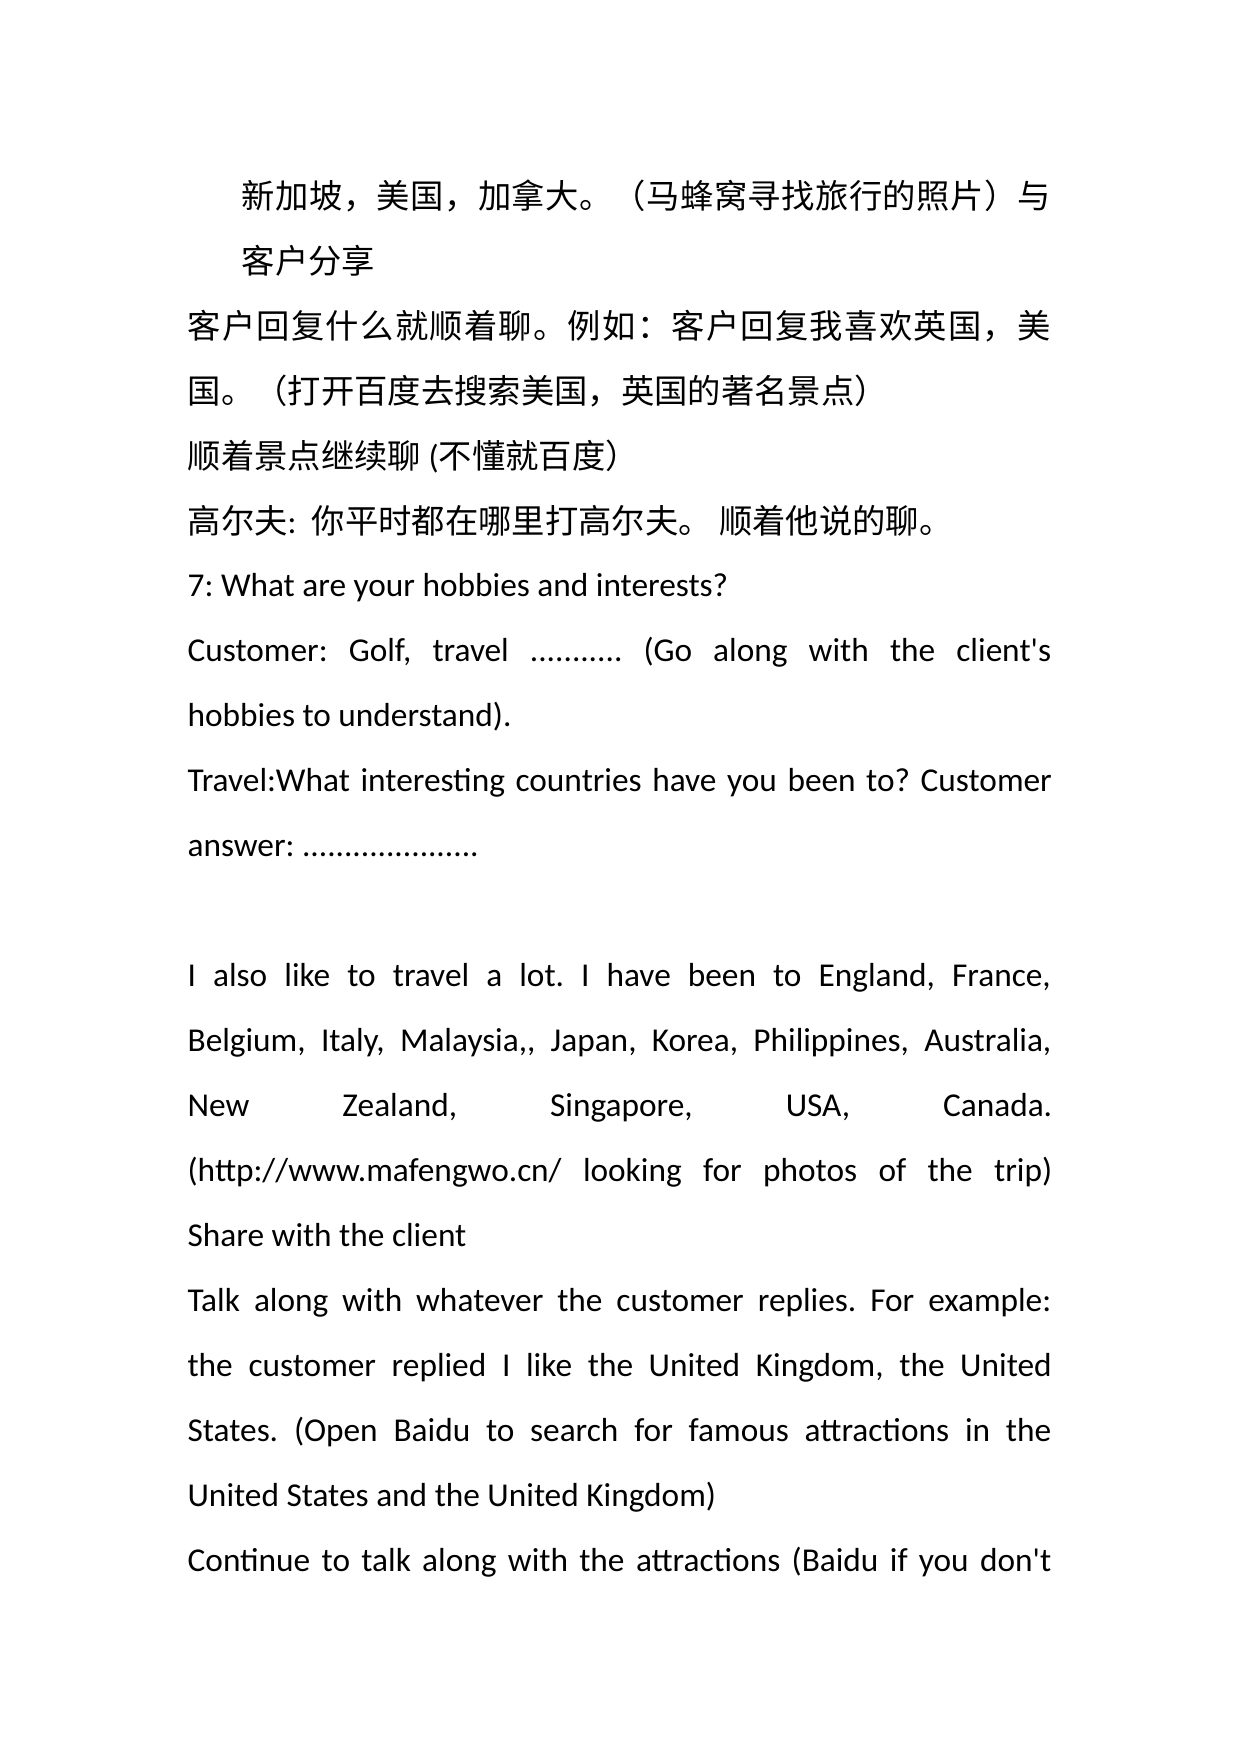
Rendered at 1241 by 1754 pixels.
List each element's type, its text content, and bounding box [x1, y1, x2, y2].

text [187, 1527, 1053, 1592]
text Travel:What interesting countries have you been to? Customer answer: ..................... [187, 747, 1053, 877]
text 顺着景点继续聊 (不懂就百度） [187, 422, 1053, 487]
text Customer: Golf, travel ........... (Go along with the client's hobbies to understand). [187, 617, 1053, 747]
text 高尔夫: 你平时都在哪里打高尔夫。 顺着他说的聊。 [187, 487, 1053, 552]
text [208, 162, 1053, 292]
text Talk along with whatever the customer replies. For example: the customer replied I like the United Kingdom, the United States. (Open Baidu to search for famous attractions in the United States and the United Kingdom) [187, 1267, 1053, 1527]
text I also like to travel a lot. I have been to England, France, Belgium, Italy, Malaysia,, Japan, Korea, Philippines, Australia, New Zealand, Singapore, USA, Canada. (http://www.mafengwo.cn/ looking for photos of the trip) Share with the client [187, 942, 1053, 1267]
text 7: What are your hobbies and interests? [187, 552, 1053, 617]
text 客户回复什么就顺着聊。例如：客户回复我喜欢英国，美国。（打开百度去搜索美国，英国的著名景点） [187, 292, 1053, 422]
